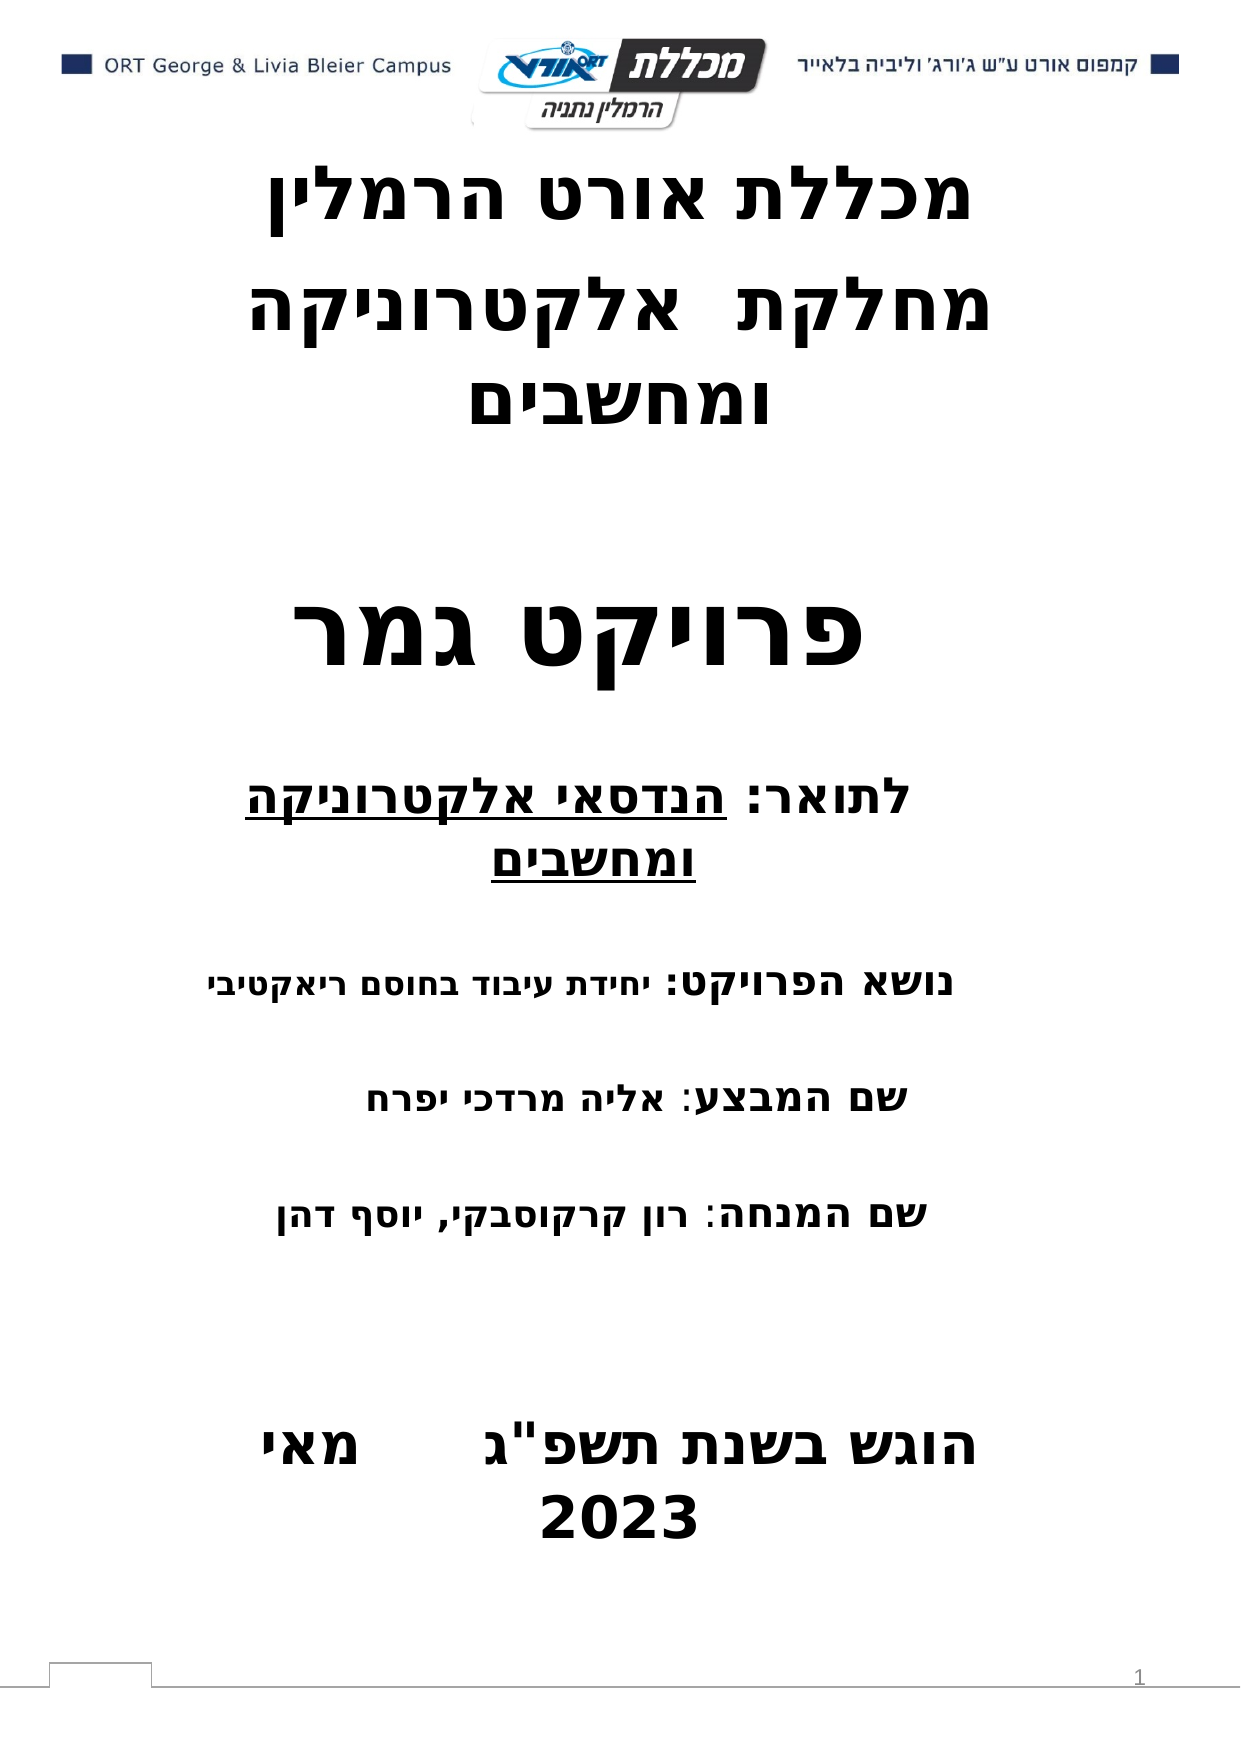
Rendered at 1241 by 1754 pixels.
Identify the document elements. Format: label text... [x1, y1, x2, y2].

text שם המבצע: אליה מרדכי יפרח [187, 1073, 1053, 1121]
text מכללת אורט הרמלין [187, 150, 1053, 237]
text פרויקט גמר [187, 567, 1000, 691]
text נושא הפרויקט: יחידת עיבוד בחוסם ריאקטיבי [187, 957, 970, 1005]
text שם המנחה: רון קרקוסבקי, יוסף דהן [187, 1188, 1014, 1237]
text לתואר: הנדסאי אלקטרוניקה ומחשבים [187, 767, 1000, 888]
text הוגש בשנת תשפ"ג מאי 2023 [187, 1411, 1053, 1552]
text מחלקת אלקטרוניקה ומחשבים [187, 261, 1053, 442]
picture [61, 9, 1179, 135]
